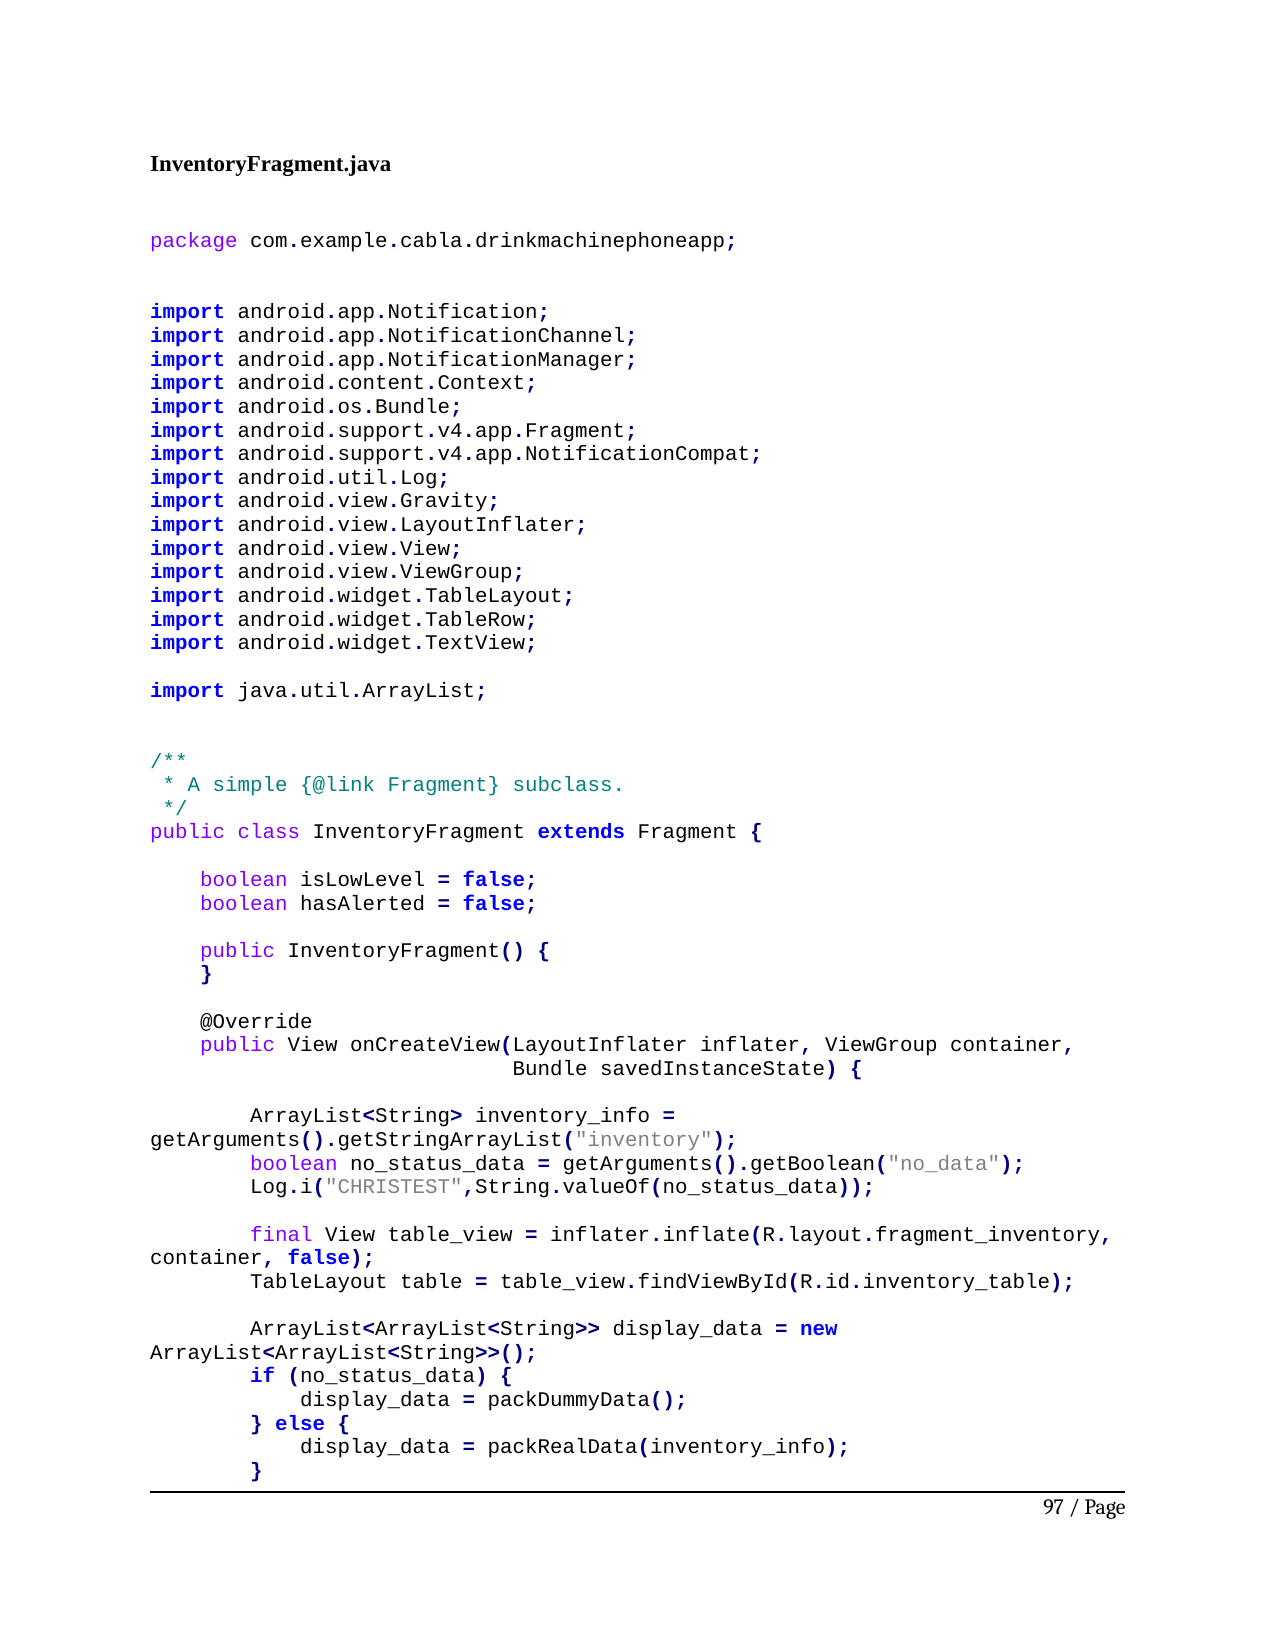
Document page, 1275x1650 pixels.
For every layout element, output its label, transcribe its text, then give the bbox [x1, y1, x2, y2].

text boolean isLowLevel = false; [150, 869, 1125, 892]
text boolean hasAlerted = false; [150, 892, 1125, 916]
text TableLayout table = table_view.findViewById(R.id.inventory_table); [150, 1271, 1125, 1294]
text import android.os.Bundle; [150, 396, 1125, 419]
text import android.app.Notification; [150, 301, 1125, 325]
text @Override [150, 1011, 1125, 1034]
text import android.app.NotificationManager; [150, 349, 1125, 372]
text import android.util.Log; [150, 467, 1125, 491]
text final View table_view = inflater.inflate(R.layout.fragment_inventory, container, false); [150, 1223, 1125, 1271]
text */ [150, 798, 1125, 822]
text import android.widget.TextView; [150, 632, 1125, 656]
text import android.widget.TableRow; [150, 609, 1125, 632]
text display_data = packDummyData(); [150, 1389, 1125, 1413]
text Bundle savedInstanceState) { [150, 1058, 1125, 1082]
text /** [150, 751, 1125, 774]
text boolean no_status_data = getArguments().getBoolean("no_data"); [150, 1153, 1125, 1176]
text display_data = packRealData(inventory_info); [150, 1436, 1125, 1460]
text import android.app.NotificationChannel; [150, 325, 1125, 349]
text public class InventoryFragment extends Fragment { [150, 822, 1125, 845]
text Log.i("CHRISTEST",String.valueOf(no_status_data)); [150, 1176, 1125, 1200]
text import android.support.v4.app.Fragment; [150, 419, 1125, 443]
text } else { [150, 1413, 1125, 1436]
text import android.view.LayoutInflater; [150, 514, 1125, 538]
text } [150, 963, 1125, 987]
text public InventoryFragment() { [150, 940, 1125, 963]
text public View onCreateView(LayoutInflater inflater, ViewGroup container, [150, 1034, 1125, 1058]
text package com.example.cabla.drinkmachinephoneapp; [150, 230, 1125, 254]
text } [150, 1460, 1125, 1484]
text ArrayList<String> inventory_info = getArguments().getStringArrayList("inventory"); [150, 1105, 1125, 1153]
text import android.support.v4.app.NotificationCompat; [150, 443, 1125, 467]
text import android.content.Context; [150, 372, 1125, 396]
text ArrayList<ArrayList<String>> display_data = new ArrayList<ArrayList<String>>(); [150, 1318, 1125, 1365]
text if (no_status_data) { [150, 1365, 1125, 1389]
text import android.widget.TableLayout; [150, 585, 1125, 609]
text import android.view.Gravity; [150, 491, 1125, 514]
subtitle InventoryFragment.java [150, 150, 1125, 176]
text import android.view.ViewGroup; [150, 561, 1125, 585]
text * A simple {@link Fragment} subclass. [150, 774, 1125, 798]
text import android.view.View; [150, 538, 1125, 561]
text import java.util.ArrayList; [150, 680, 1125, 703]
